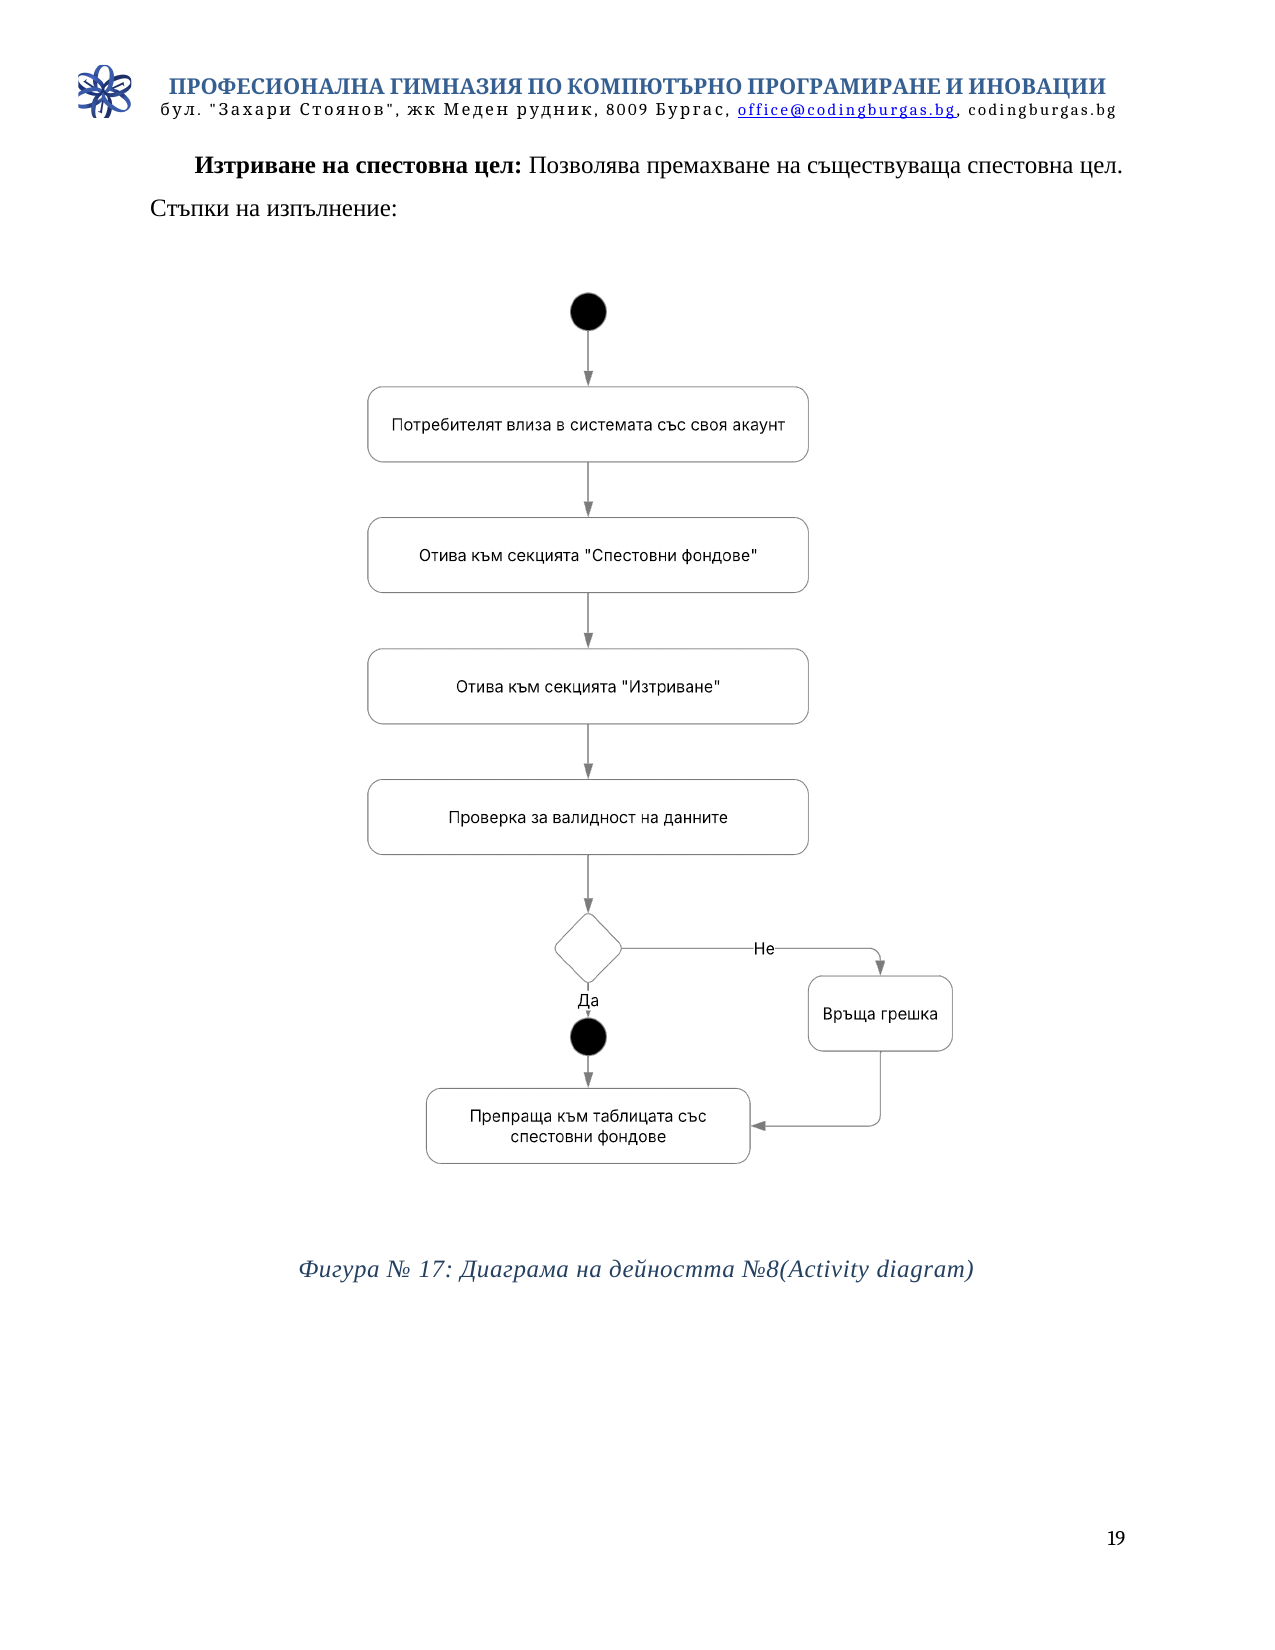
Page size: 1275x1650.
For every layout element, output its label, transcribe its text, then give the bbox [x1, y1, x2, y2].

picture [332, 256, 988, 1201]
text Изтриване на спестовна цел: Позволява премахване на съществуваща спестовна цел. Стъпки на изпълнение: [150, 150, 1125, 222]
picture [78, 64, 132, 118]
